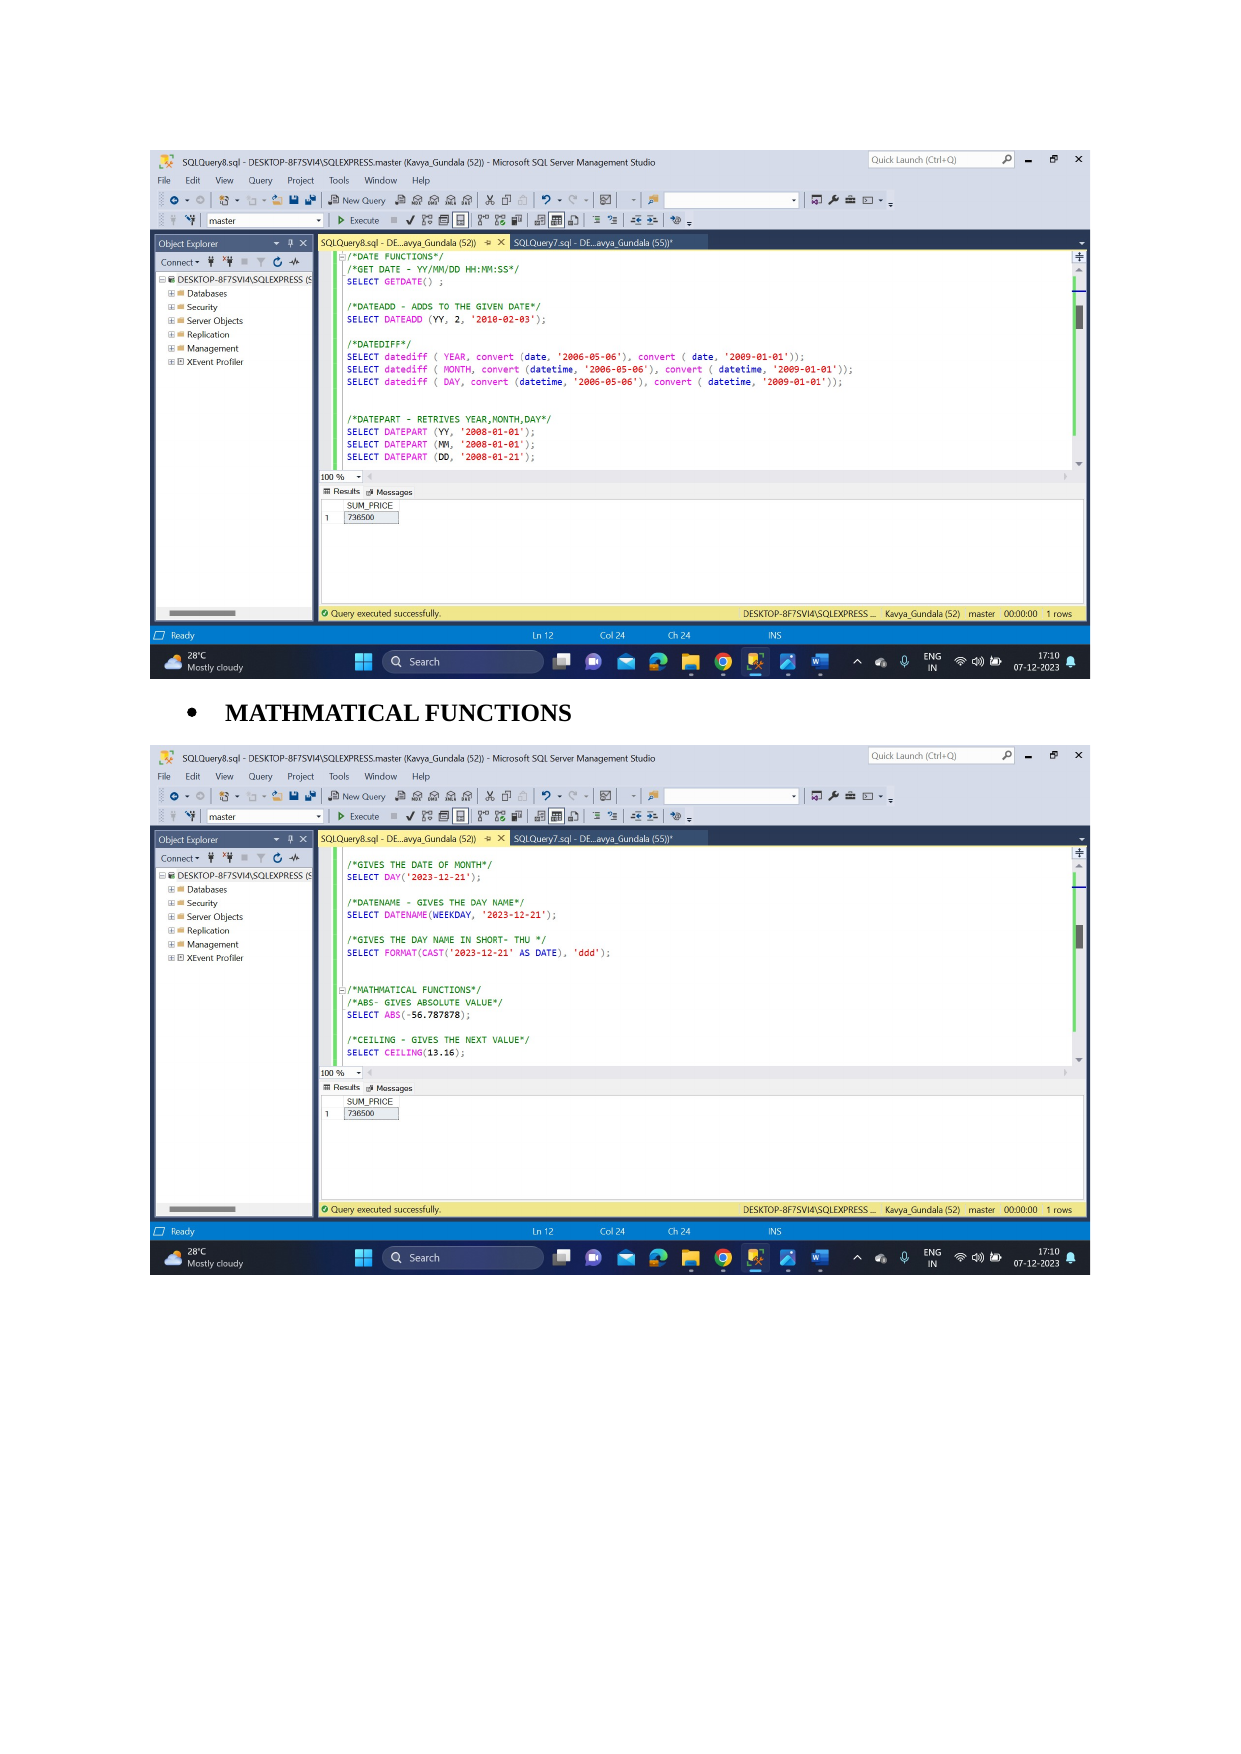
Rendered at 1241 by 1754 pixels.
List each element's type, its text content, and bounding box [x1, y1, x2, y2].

list MATHMATICAL FUNCTIONS [187, 698, 1090, 726]
picture [150, 150, 1091, 679]
picture [150, 745, 1091, 1275]
